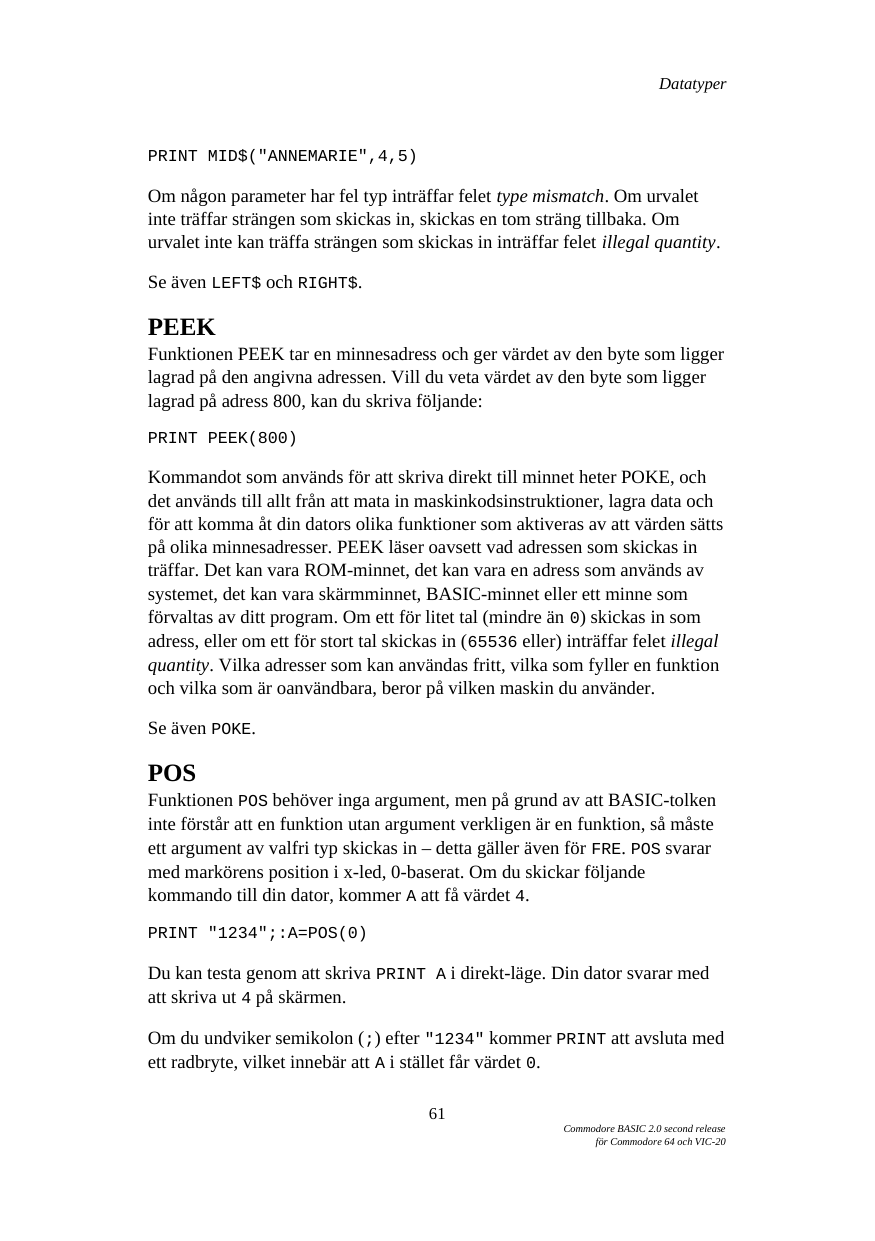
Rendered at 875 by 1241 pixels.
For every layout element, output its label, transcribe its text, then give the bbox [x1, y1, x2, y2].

text Du kan testa genom att skriva PRINT A i direkt-läge. Din dator svarar med att skriva ut 4 på skärmen. [148, 962, 726, 1008]
text Funktionen PEEK tar en minnesadress och ger värdet av den byte som ligger lagrad på den angivna adressen. Vill du veta värdet av den byte som ligger lagrad på adress 800, kan du skriva följande: [148, 343, 726, 411]
text Om någon parameter har fel typ inträffar felet type mismatch. Om urvalet inte träffar strängen som skickas in, skickas en tom sträng tillbaka. Om urvalet inte kan träffa strängen som skickas in inträffar felet illegal quantity. [148, 185, 726, 253]
text Se även POKE. [148, 717, 726, 740]
text PRINT MID$("ANNEMARIE",4,5) [148, 148, 726, 167]
text PRINT PEEK(800) [148, 429, 726, 448]
text Funktionen POS behöver inga argument, men på grund av att BASIC-tolken inte förstår att en funktion utan argument verkligen är en funktion, så måste ett argument av valfri typ skickas in – detta gäller även för FRE. POS svarar med markörens position i x-led, 0-baserat. Om du skickar följande kommando till din dator, kommer A att få värdet 4. [148, 789, 726, 906]
text PRINT "1234";:A=POS(0) [148, 925, 726, 944]
subtitle POS [148, 758, 726, 787]
text Kommandot som används för att skriva direkt till minnet heter POKE, och det används till allt från att mata in maskinkodsinstruktioner, lagra data och för att komma åt din dators olika funktioner som aktiveras av att värden sätts på olika minnesadresser. PEEK läser oavsett vad adressen som skickas in träffar. Det kan vara ROM-minnet, det kan vara en adress som används av systemet, det kan vara skärmminnet, BASIC-minnet eller ett minne som förvaltas av ditt program. Om ett för litet tal (mindre än 0) skickas in som adress, eller om ett för stort tal skickas in (65536 eller) inträffar felet illegal quantity. Vilka adresser som kan användas fritt, vilka som fyller en funktion och vilka som är oanvändbara, beror på vilken maskin du använder. [148, 466, 726, 699]
text Om du undviker semikolon (;) efter "1234" kommer PRINT att avsluta med ett radbryte, vilket innebär att A i stället får värdet 0. [148, 1027, 726, 1074]
subtitle PEEK [148, 312, 726, 341]
text Se även LEFT$ och RIGHT$. [148, 271, 726, 293]
